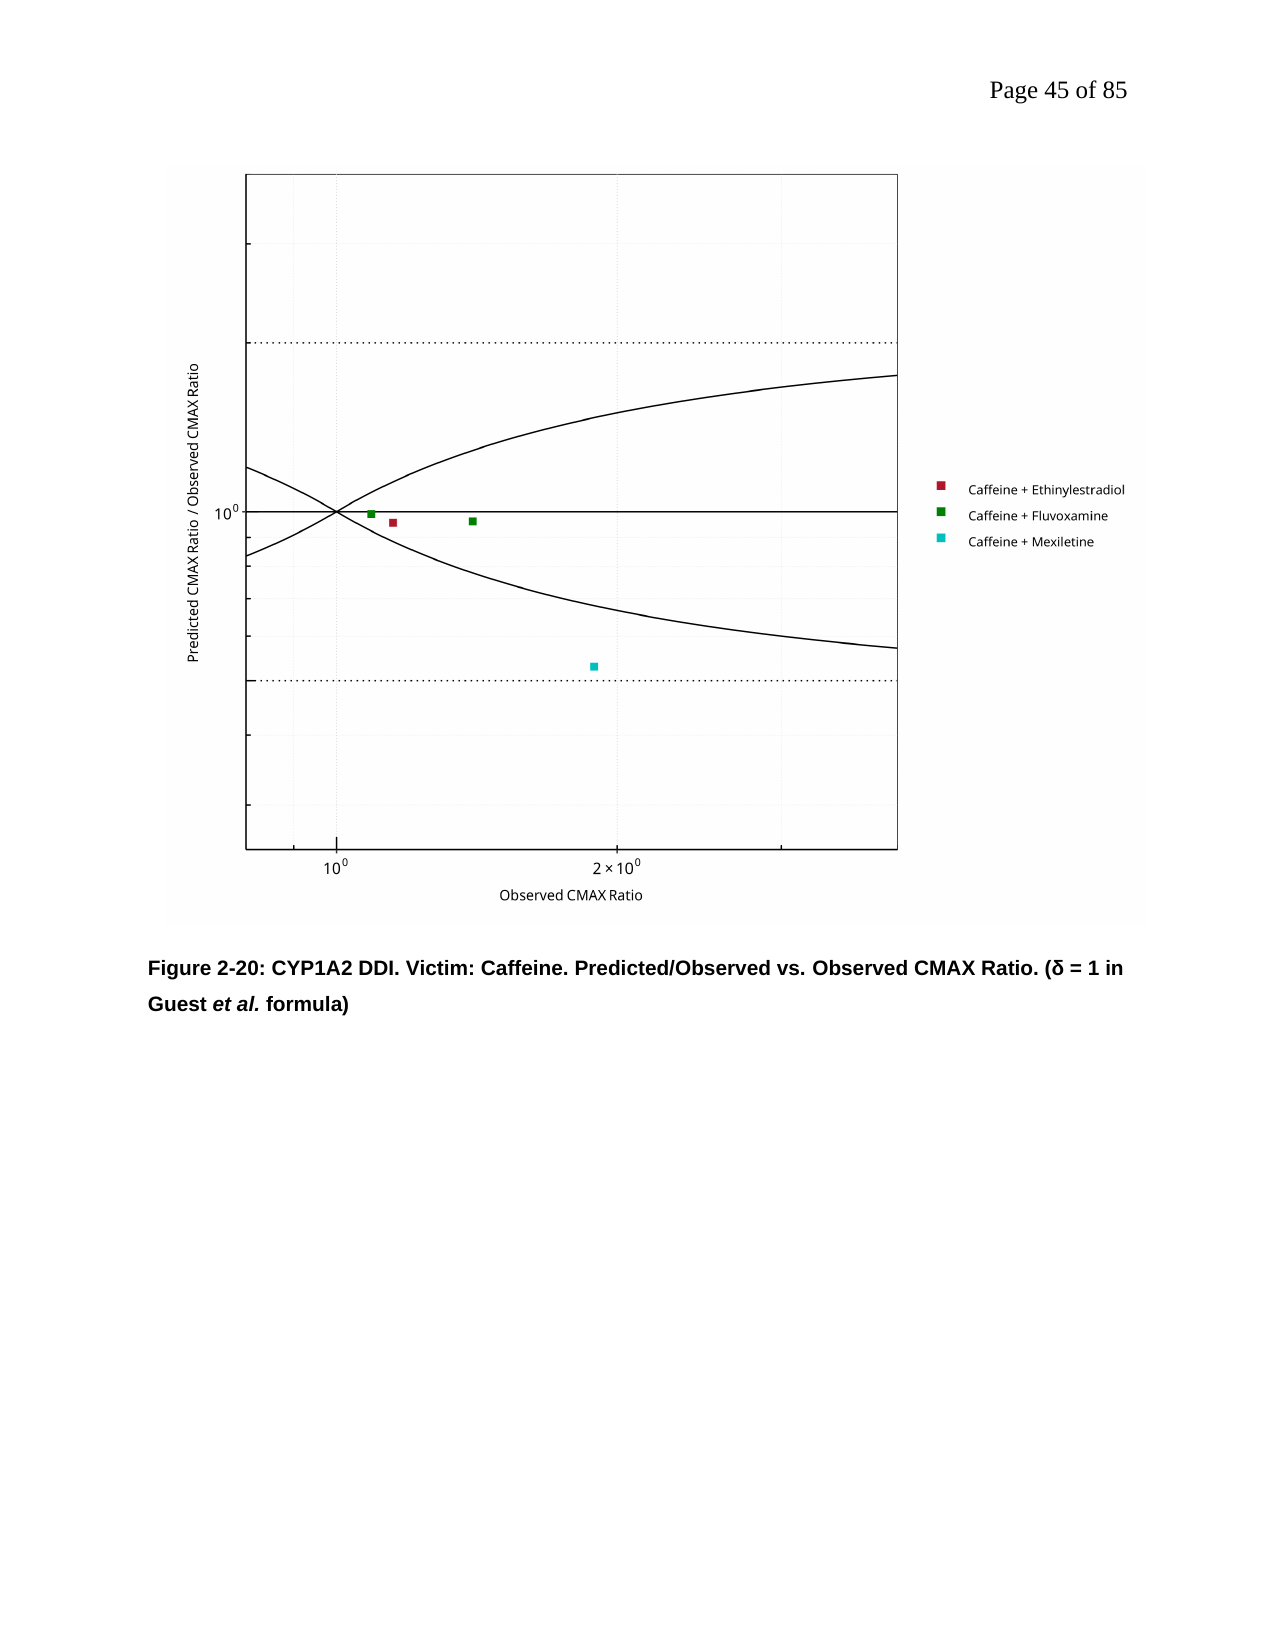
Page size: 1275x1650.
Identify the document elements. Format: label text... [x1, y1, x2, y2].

text Figure 2-20: CYP1A2 DDI. Victim: Caffeine. Predicted/Observed vs. Observed CMAX Ratio. (δ = 1 in Guest et al. formula) [148, 956, 1127, 1016]
picture [166, 166, 1146, 925]
